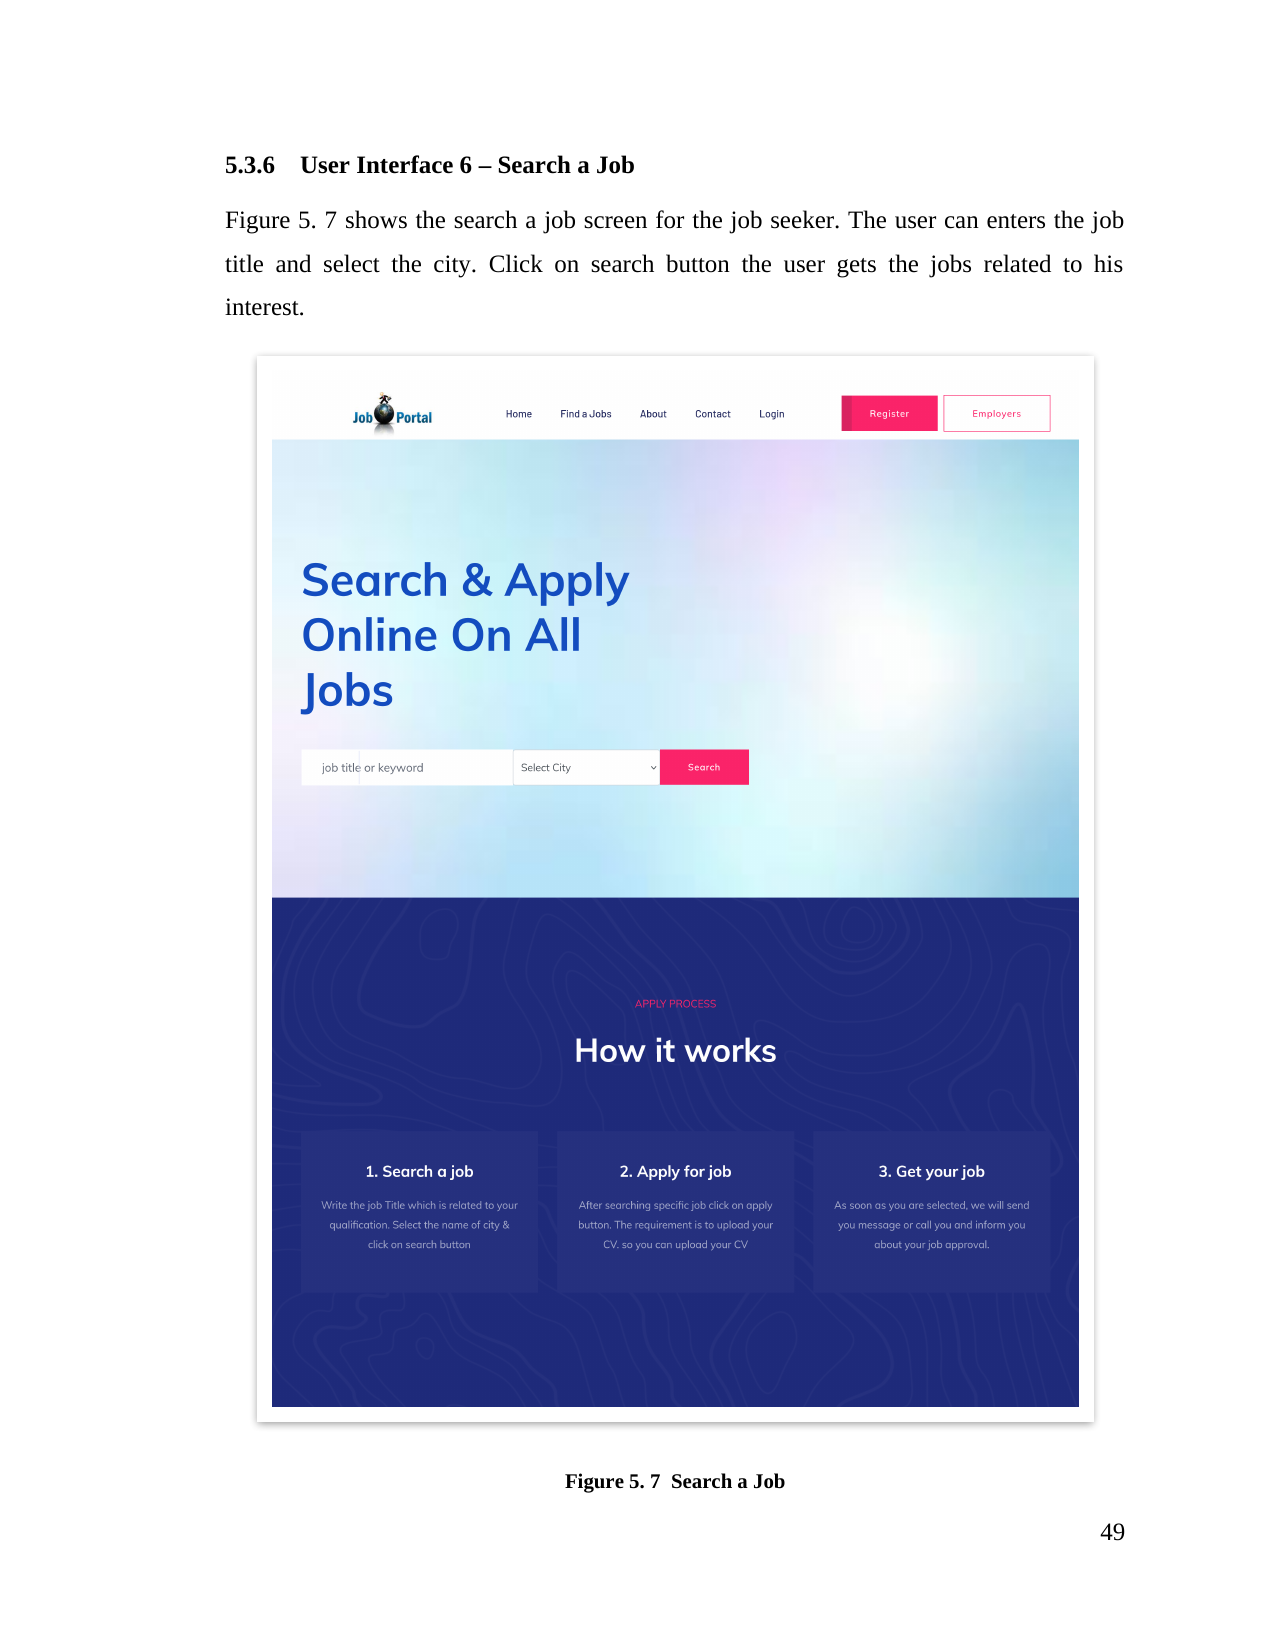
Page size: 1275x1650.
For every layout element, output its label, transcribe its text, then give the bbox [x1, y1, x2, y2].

subtitle User Interface 6 – Search a Job [225, 150, 1125, 179]
text Figure 5. 7 Search a Job [225, 1469, 1125, 1493]
text Figure 5. 7 shows the search a job screen for the job seeker. The user can enters the job title and select the city. Click on search button the user gets the jobs related to his interest. [225, 206, 1125, 321]
picture [272, 370, 1079, 1407]
